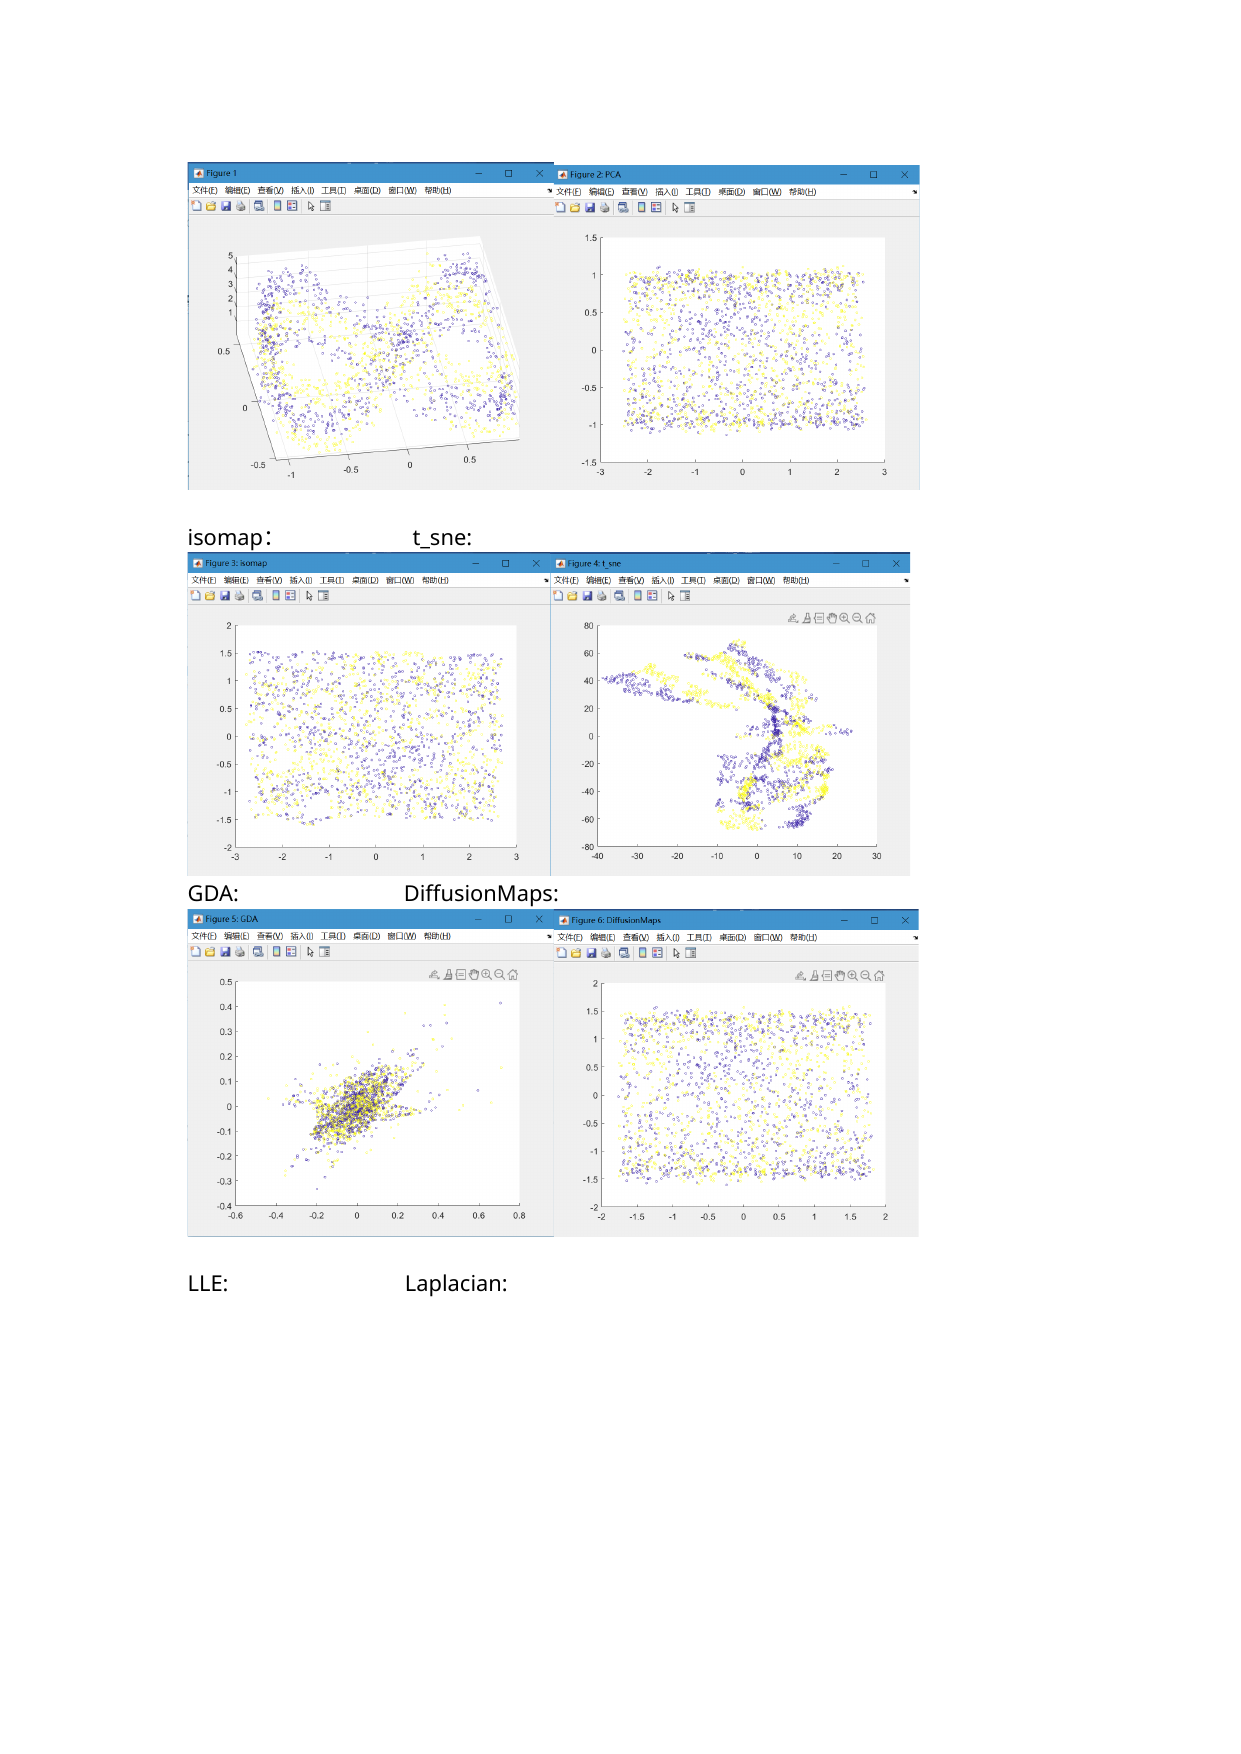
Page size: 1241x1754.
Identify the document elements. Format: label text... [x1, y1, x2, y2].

text isomap： t_sne: [187, 519, 1053, 552]
text LLE: Laplacian: [187, 1267, 1053, 1299]
picture [187, 552, 911, 876]
picture [187, 909, 919, 1237]
picture [187, 162, 920, 490]
text GDA: DiffusionMaps: [187, 877, 1053, 909]
